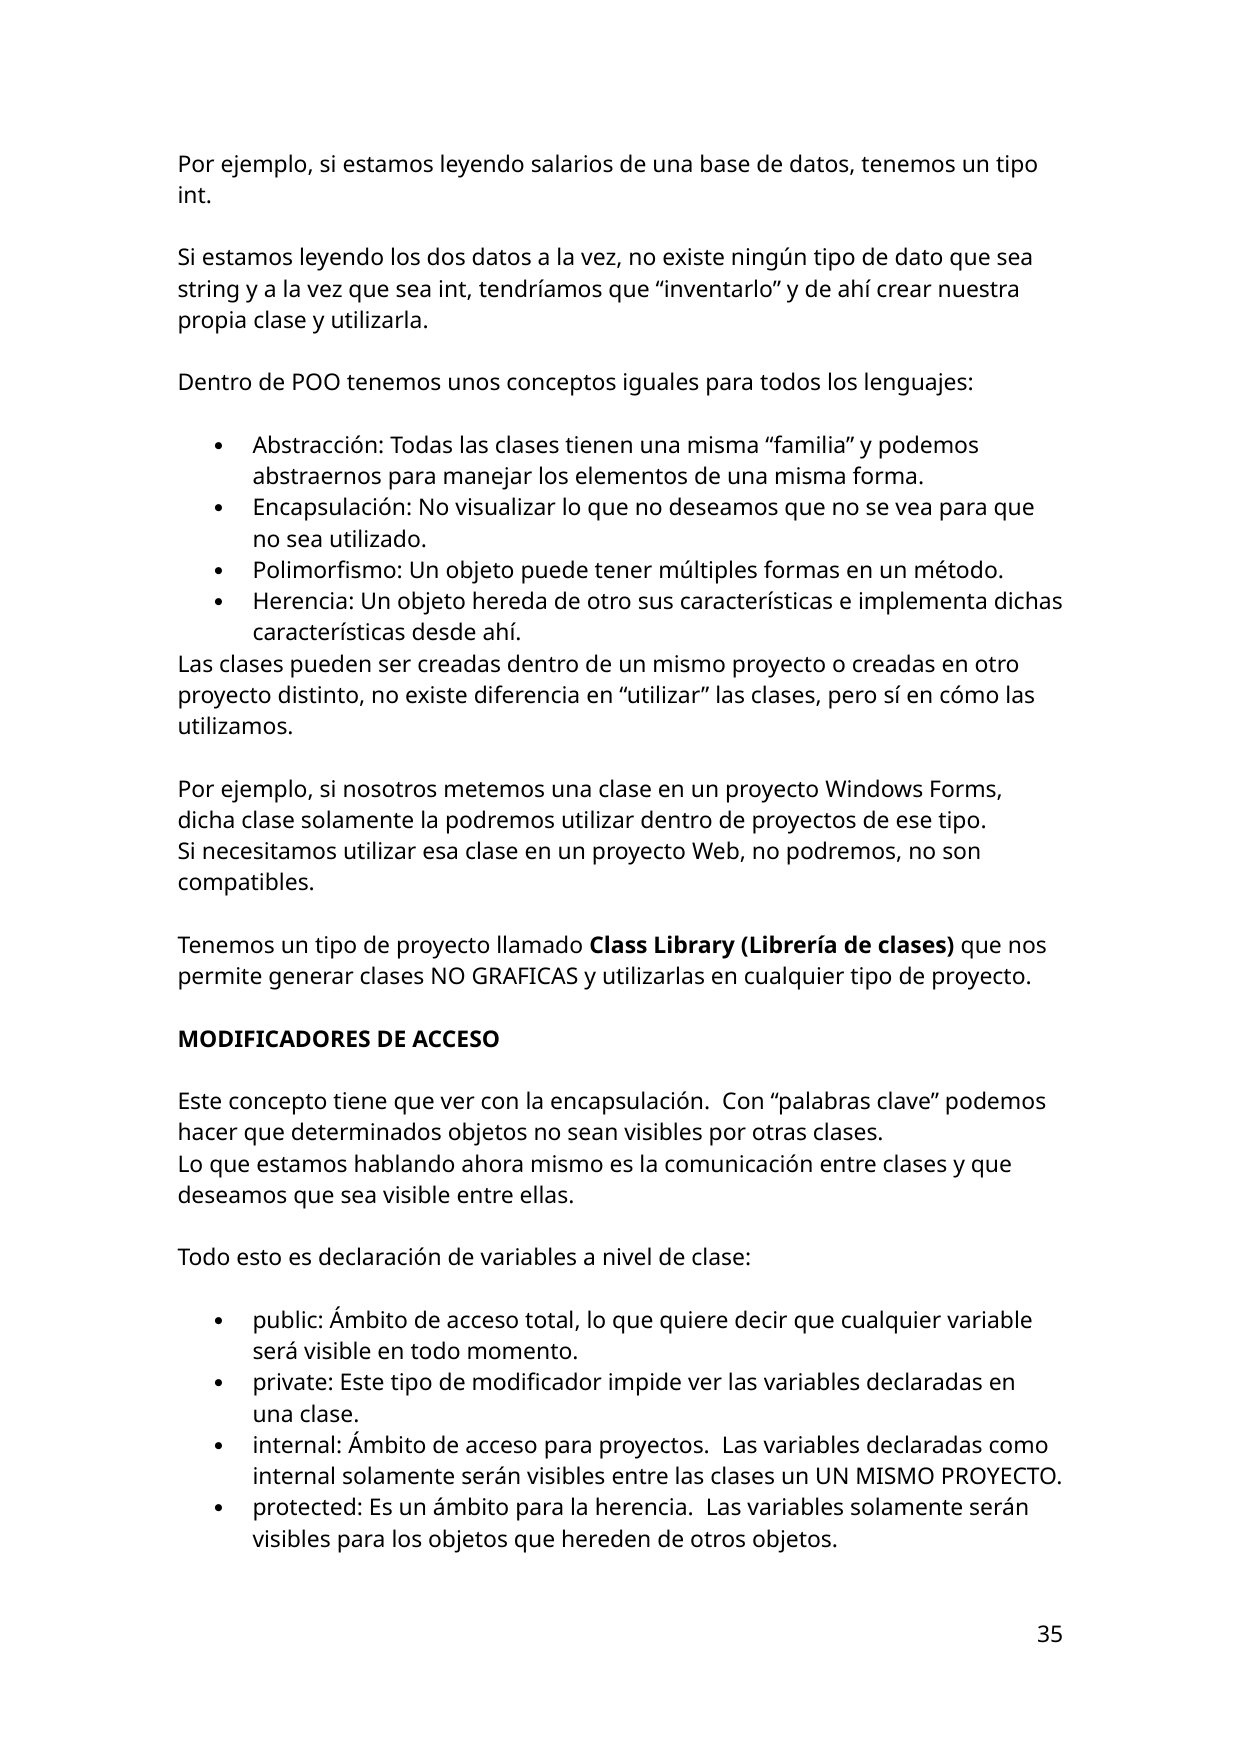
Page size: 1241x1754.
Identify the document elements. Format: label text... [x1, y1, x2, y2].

text Si necesitamos utilizar esa clase en un proyecto Web, no podremos, no son compatibles. [177, 835, 1063, 898]
text Si estamos leyendo los dos datos a la vez, no existe ningún tipo de dato que sea string y a la vez que sea int, tendríamos que “inventarlo” y de ahí crear nuestra propia clase y utilizarla. [177, 241, 1063, 335]
list Polimorfismo: Un objeto puede tener múltiples formas en un método. [215, 554, 1063, 585]
text MODIFICADORES DE ACCESO [177, 1023, 1063, 1054]
list Encapsulación: No visualizar lo que no deseamos que no se vea para que no sea utilizado. [215, 491, 1063, 554]
list protected: Es un ámbito para la herencia. Las variables solamente serán visibles para los objetos que hereden de otros objetos. [215, 1491, 1063, 1554]
list private: Este tipo de modificador impide ver las variables declaradas en una clase. [215, 1366, 1063, 1429]
list Herencia: Un objeto hereda de otro sus características e implementa dichas características desde ahí. [215, 585, 1063, 648]
text Dentro de POO tenemos unos conceptos iguales para todos los lenguajes: [177, 366, 1063, 398]
list Abstracción: Todas las clases tienen una misma “familia” y podemos abstraernos para manejar los elementos de una misma forma. [215, 429, 1063, 491]
text Todo esto es declaración de variables a nivel de clase: [177, 1241, 1063, 1273]
list internal: Ámbito de acceso para proyectos. Las variables declaradas como internal solamente serán visibles entre las clases un UN MISMO PROYECTO. [215, 1429, 1063, 1491]
text Lo que estamos hablando ahora mismo es la comunicación entre clases y que deseamos que sea visible entre ellas. [177, 1148, 1063, 1210]
list public: Ámbito de acceso total, lo que quiere decir que cualquier variable será visible en todo momento. [215, 1304, 1063, 1366]
text Por ejemplo, si nosotros metemos una clase en un proyecto Windows Forms, dicha clase solamente la podremos utilizar dentro de proyectos de ese tipo. [177, 773, 1063, 835]
text Tenemos un tipo de proyecto llamado Class Library (Librería de clases) que nos permite generar clases NO GRAFICAS y utilizarlas en cualquier tipo de proyecto. [177, 929, 1063, 991]
text Este concepto tiene que ver con la encapsulación. Con “palabras clave” podemos hacer que determinados objetos no sean visibles por otras clases. [177, 1054, 1063, 1148]
text Por ejemplo, si estamos leyendo salarios de una base de datos, tenemos un tipo int. [177, 148, 1063, 210]
text Las clases pueden ser creadas dentro de un mismo proyecto o creadas en otro proyecto distinto, no existe diferencia en “utilizar” las clases, pero sí en cómo las utilizamos. [177, 648, 1063, 741]
